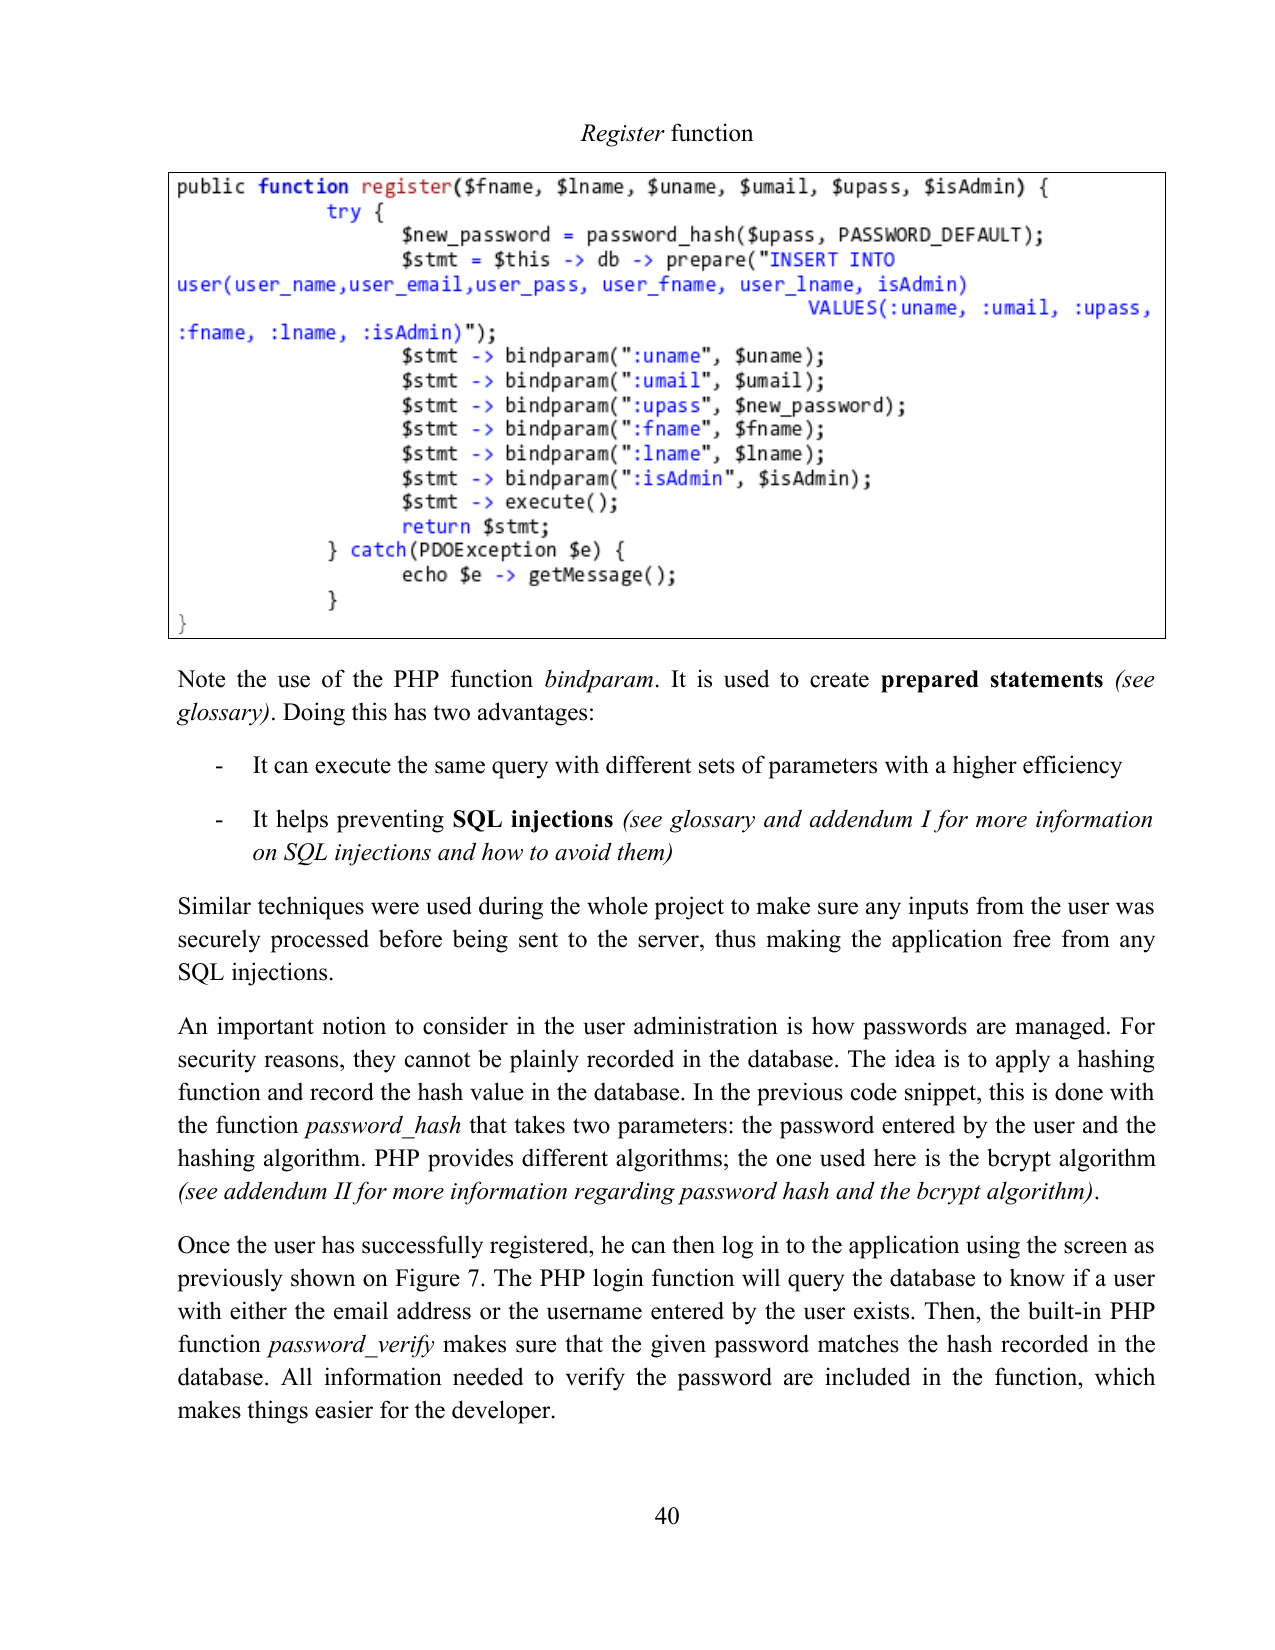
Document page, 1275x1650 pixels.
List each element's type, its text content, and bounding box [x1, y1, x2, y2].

text Once the user has successfully registered, he can then log in to the application using the screen as previously shown on Figure 7. The PHP login function will query the database to know if a user with either the email address or the username entered by the user exists. Then, the built-in PHP function password_verify makes sure that the given password matches the hash recorded in the database. All information needed to verify the password are included in the function, which makes things easier for the developer. [177, 1230, 1157, 1424]
text Register function [177, 118, 1157, 147]
text Note the use of the PHP function bindparam. It is used to create prepared statements (see glossary). Doing this has two advantages: [177, 664, 1157, 726]
list It can execute the same query with different sets of parameters with a higher efficiency [215, 751, 1157, 779]
text An important notion to consider in the user administration is how passwords are managed. For security reasons, they cannot be plainly recorded in the database. The idea is to apply a hashing function and record the hash value in the database. In the previous code snippet, this is done with the function password_hash that takes two parameters: the password entered by the user and the hashing algorithm. PHP provides different algorithms; the one used here is the bcrypt algorithm (see addendum II for more information regarding password hash and the bcrypt algorithm). [177, 1011, 1157, 1205]
text Similar techniques were used during the whole project to make sure any inputs from the user was securely processed before being sent to the server, thus making the application free from any SQL injections. [177, 891, 1157, 986]
list It helps preventing SQL injections (see glossary and addendum I for more information on SQL injections and how to avoid them) [215, 804, 1157, 866]
